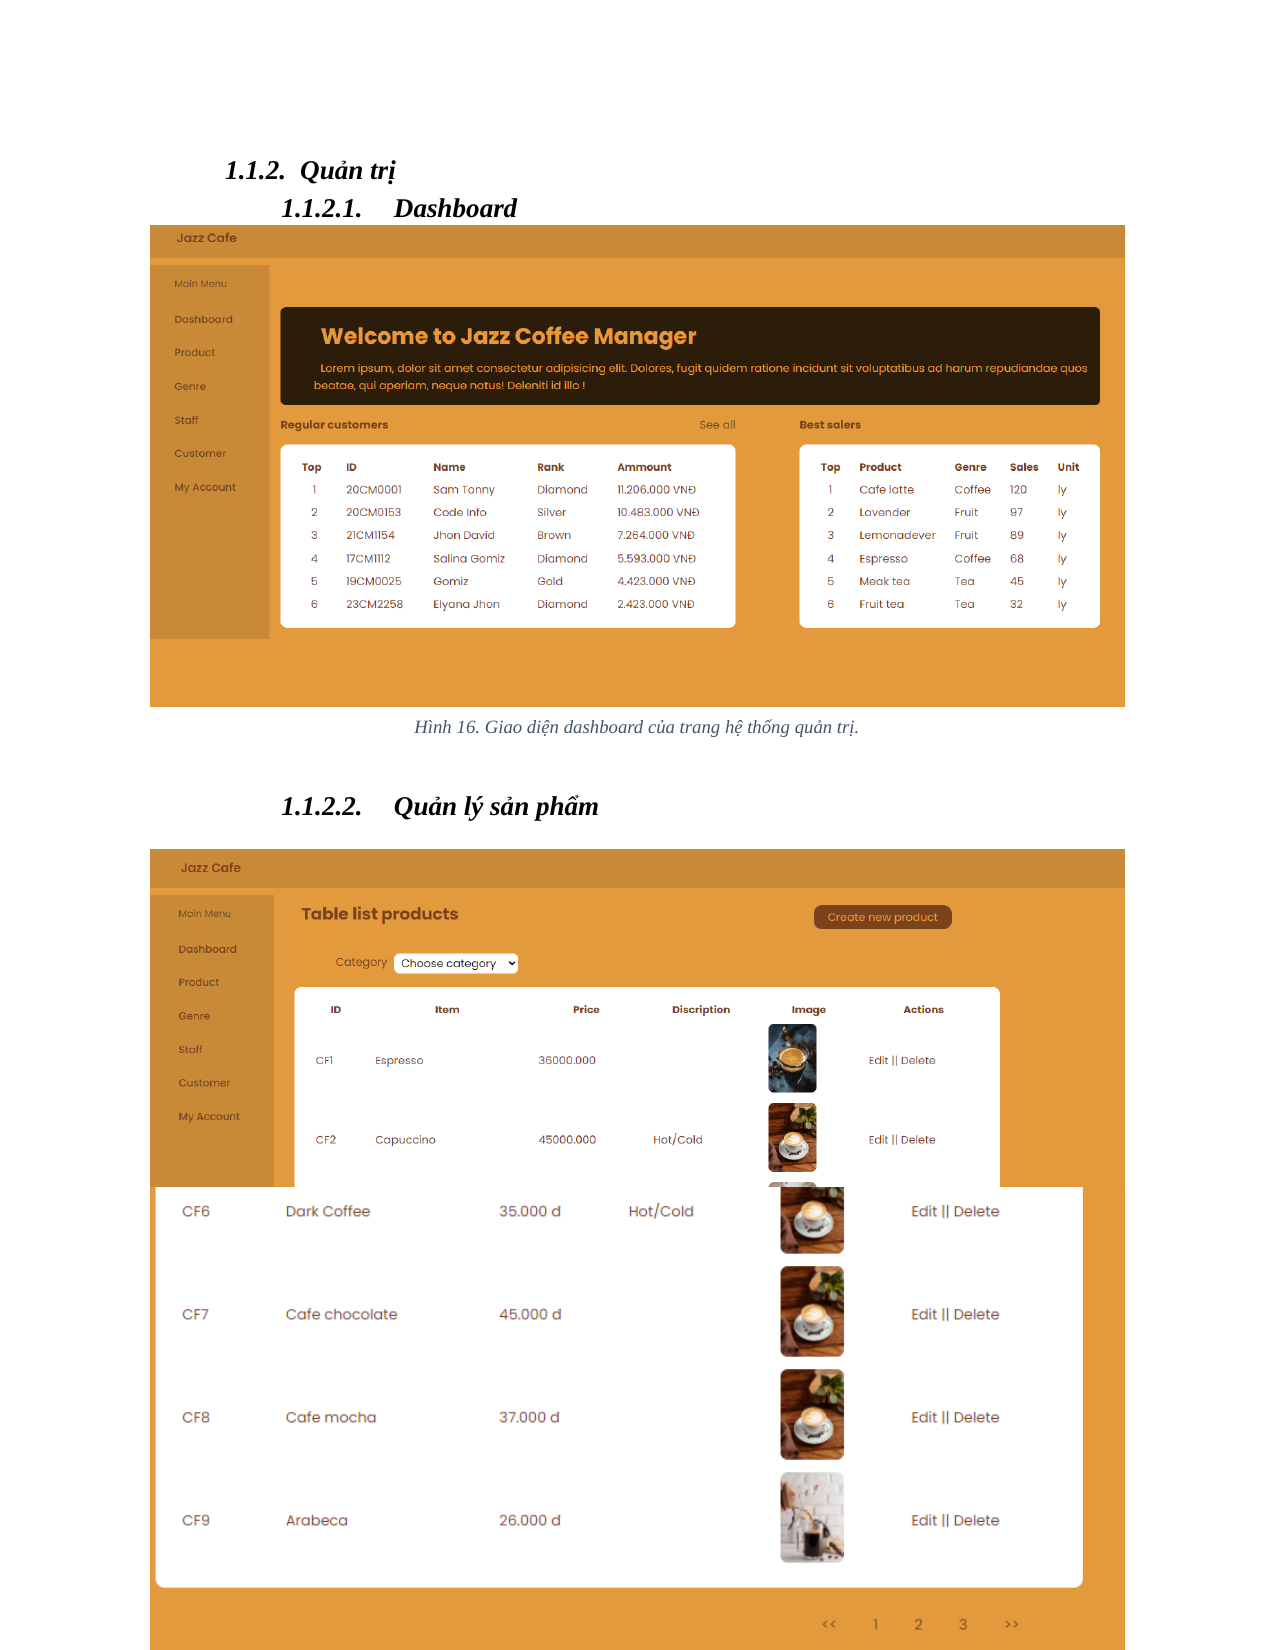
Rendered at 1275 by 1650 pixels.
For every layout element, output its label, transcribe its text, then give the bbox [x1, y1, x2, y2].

subtitle Dashboard [281, 192, 1125, 223]
subtitle Quản lý sản phẩm [281, 790, 1125, 821]
subtitle Quản trị [225, 154, 1125, 185]
picture [150, 849, 1125, 1650]
picture [150, 225, 1125, 707]
